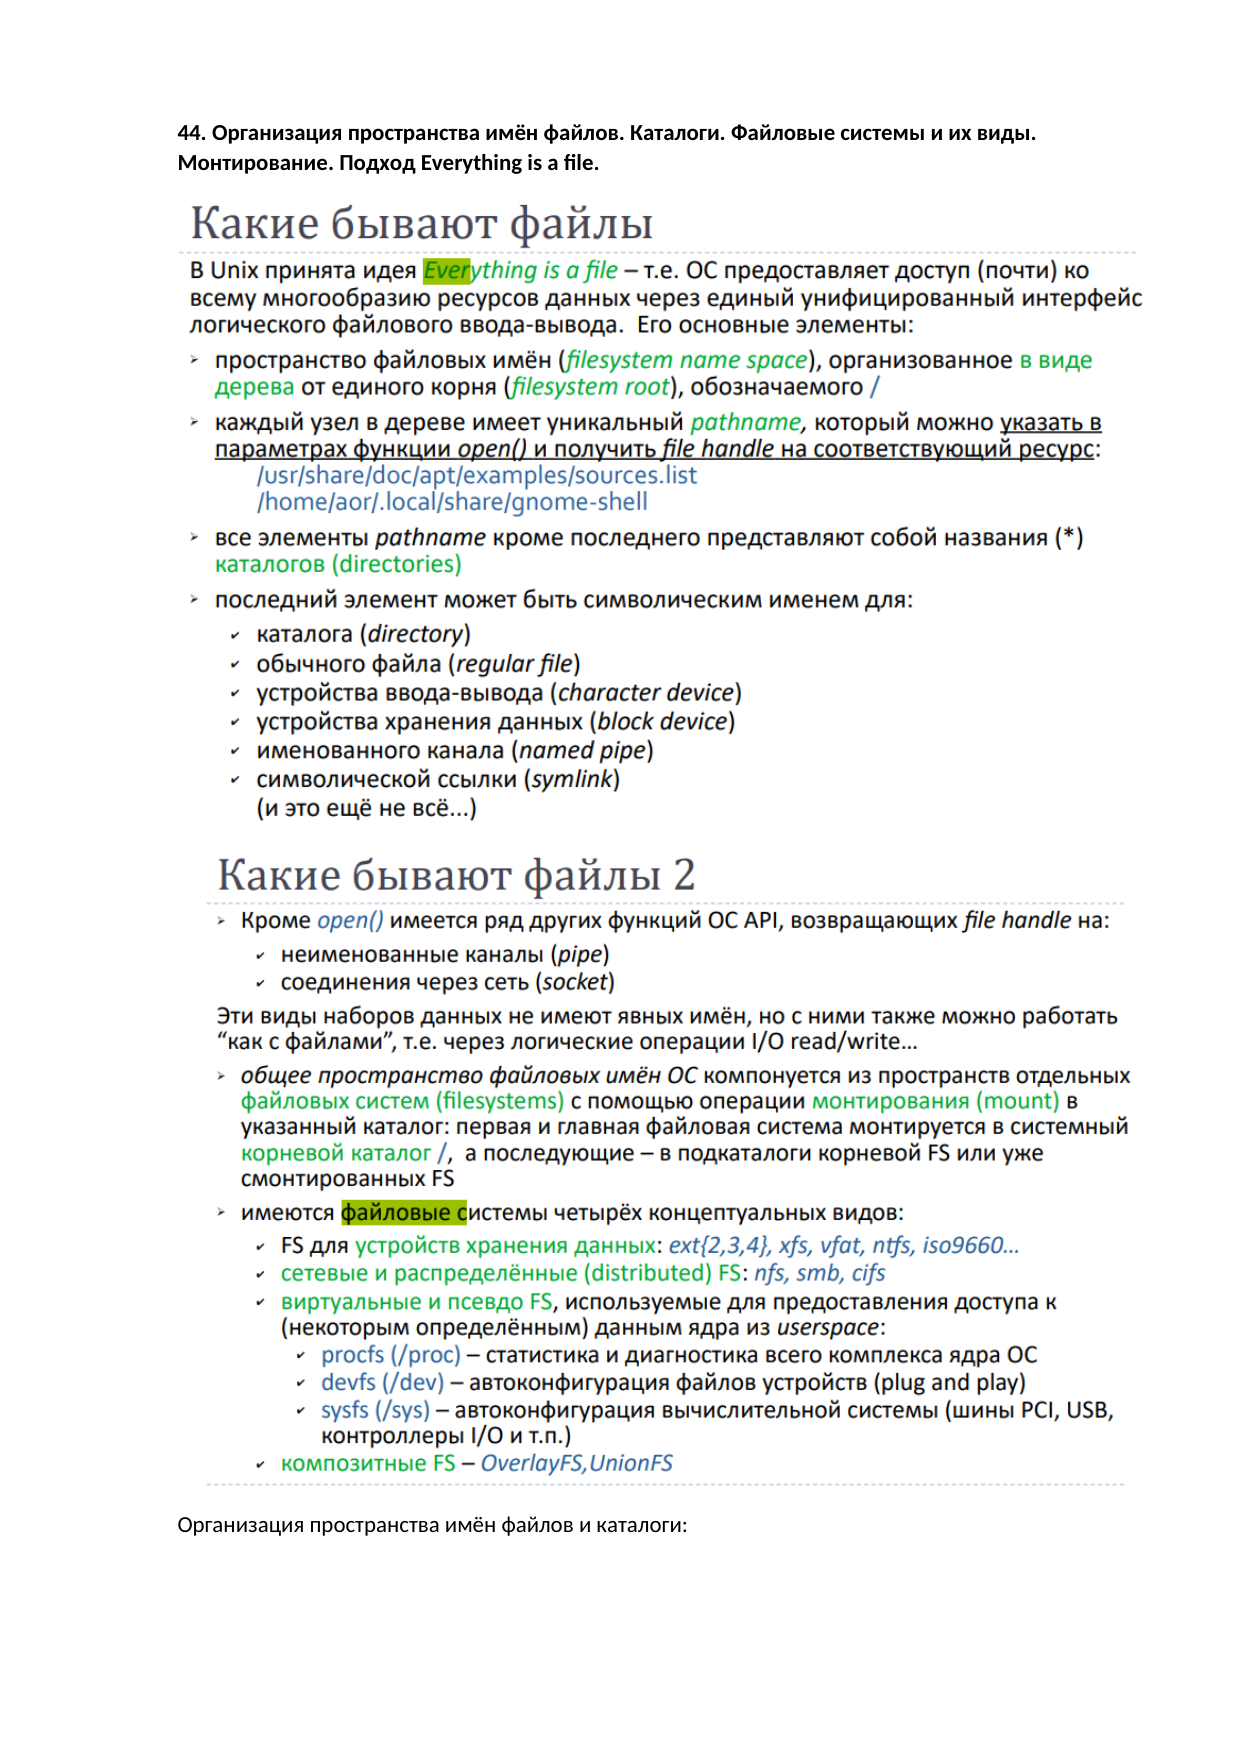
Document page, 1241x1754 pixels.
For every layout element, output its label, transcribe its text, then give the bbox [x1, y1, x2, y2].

picture [177, 845, 1152, 1492]
text Организация пространства имён файлов и каталоги: [177, 1511, 1152, 1539]
text 44. Организация пространства имён файлов. Каталоги. Файловые системы и их виды. Монтирование. Подход Everything is a file. [177, 118, 1152, 176]
picture [177, 195, 1152, 827]
